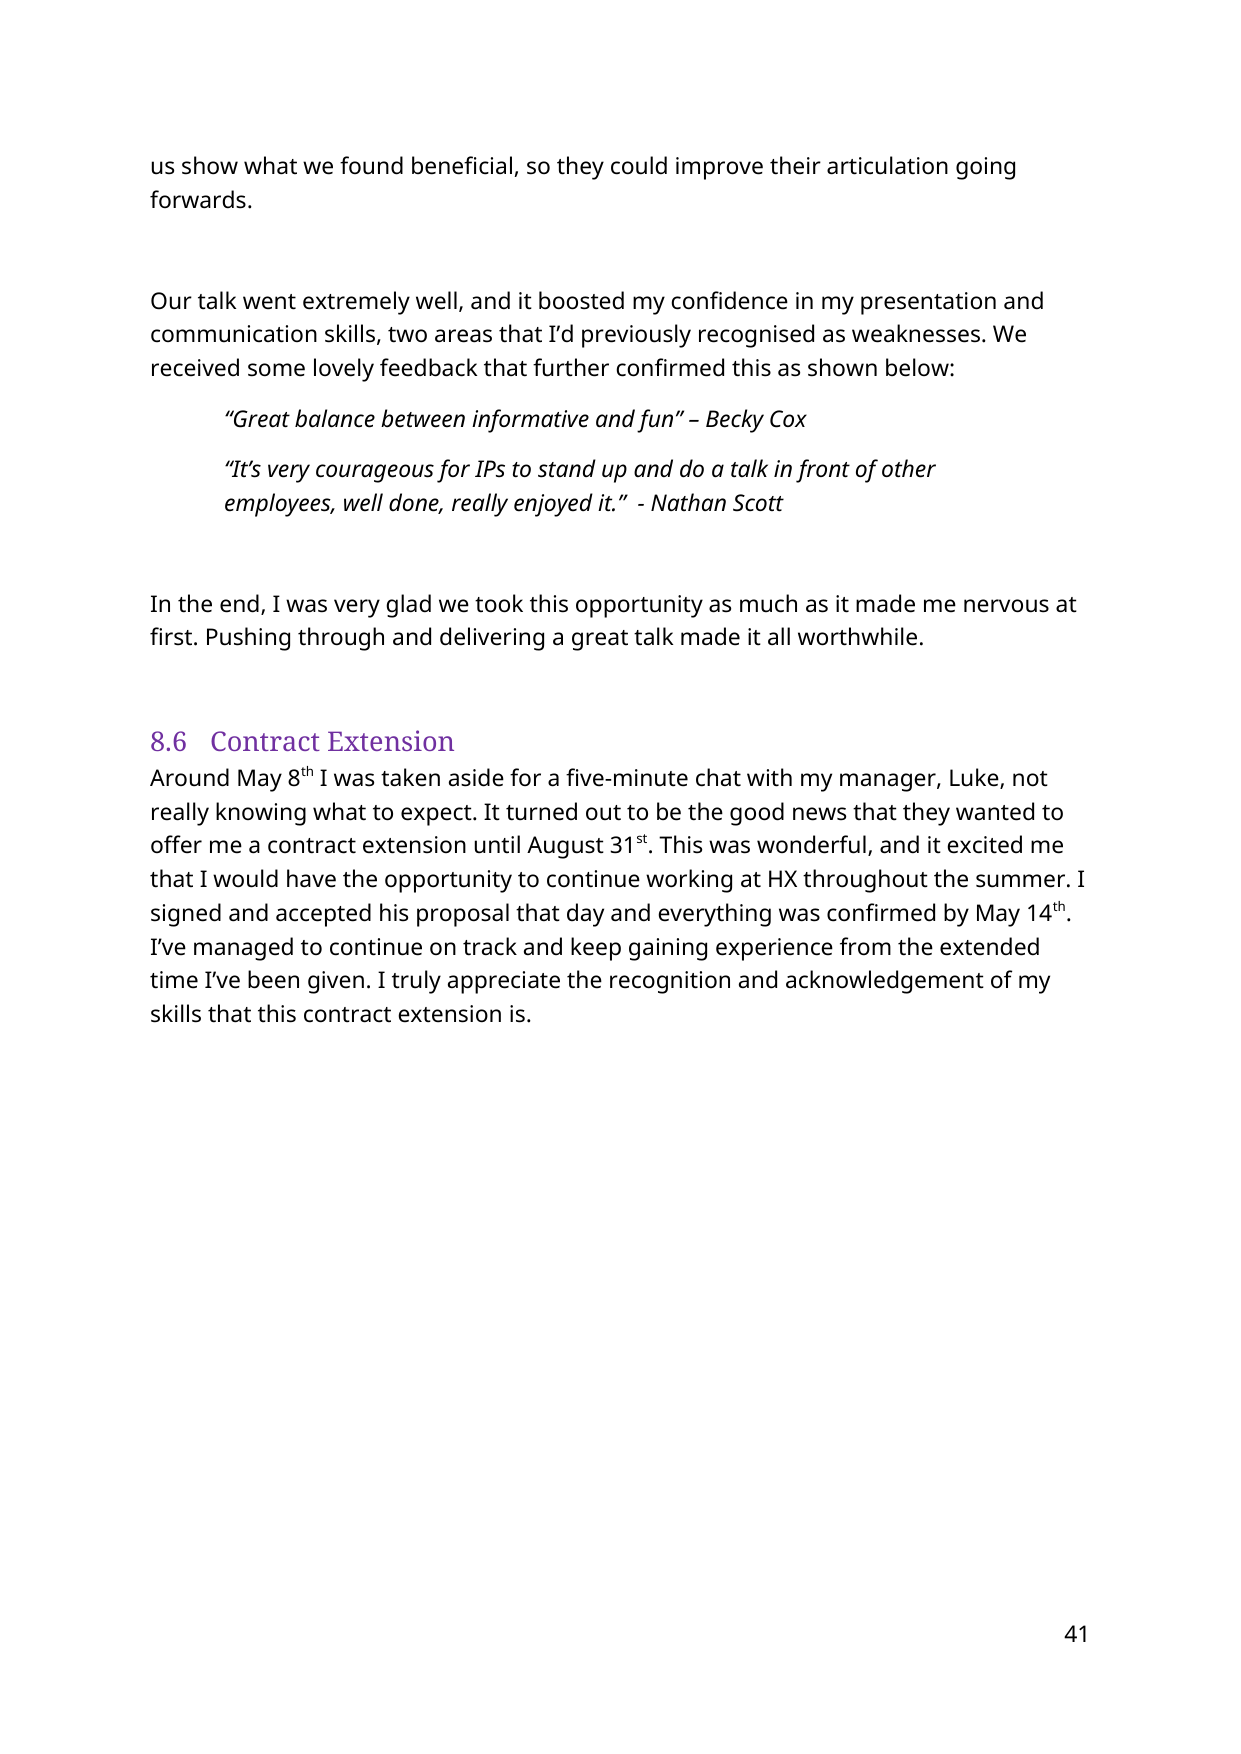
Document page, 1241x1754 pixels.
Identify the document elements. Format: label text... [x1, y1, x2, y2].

text Around May 8th I was taken aside for a five-minute chat with my manager, Luke, not really knowing what to expect. It turned out to be the good news that they wanted to offer me a contract extension until August 31st. This was wonderful, and it excited me that I would have the opportunity to continue working at HX throughout the summer. I signed and accepted his proposal that day and everything was confirmed by May 14th. I’ve managed to continue on track and keep gaining experience from the extended time I’ve been given. I truly appreciate the recognition and acknowledgement of my skills that this contract extension is. [150, 762, 1090, 1029]
text Although we found the requested topic a bit boring as a starting point. We instead decided to relate our talk back to our favourite board game, Articulate, as well as playing a HX version in our talk. The game focuses on the ability to explain words to team-mates without using the actual word on the card. We felt this related well to what it’s like to start as an IP, joining into a world of jargon where things must be deeply broken down for us. We felt this would relate to other members of the team and help us show what we found beneficial, so they could improve their articulation going forwards. [150, 150, 1090, 215]
text “It’s very courageous for IPs to stand up and do a talk in front of other employees, well done, really enjoyed it.” - Nathan Scott [224, 453, 1021, 518]
text Our talk went extremely well, and it boosted my confidence in my presentation and communication skills, two areas that I’d previously recognised as weaknesses. We received some lovely feedback that further confirmed this as shown below: [150, 284, 1090, 383]
text “Great balance between informative and fun” – Becky Cox [224, 402, 1021, 434]
text In the end, I was very glad we took this opportunity as much as it made me nervous at first. Pushing through and delivering a great talk made it all worthwhile. [150, 587, 1080, 652]
subtitle Contract Extension [150, 722, 1090, 759]
